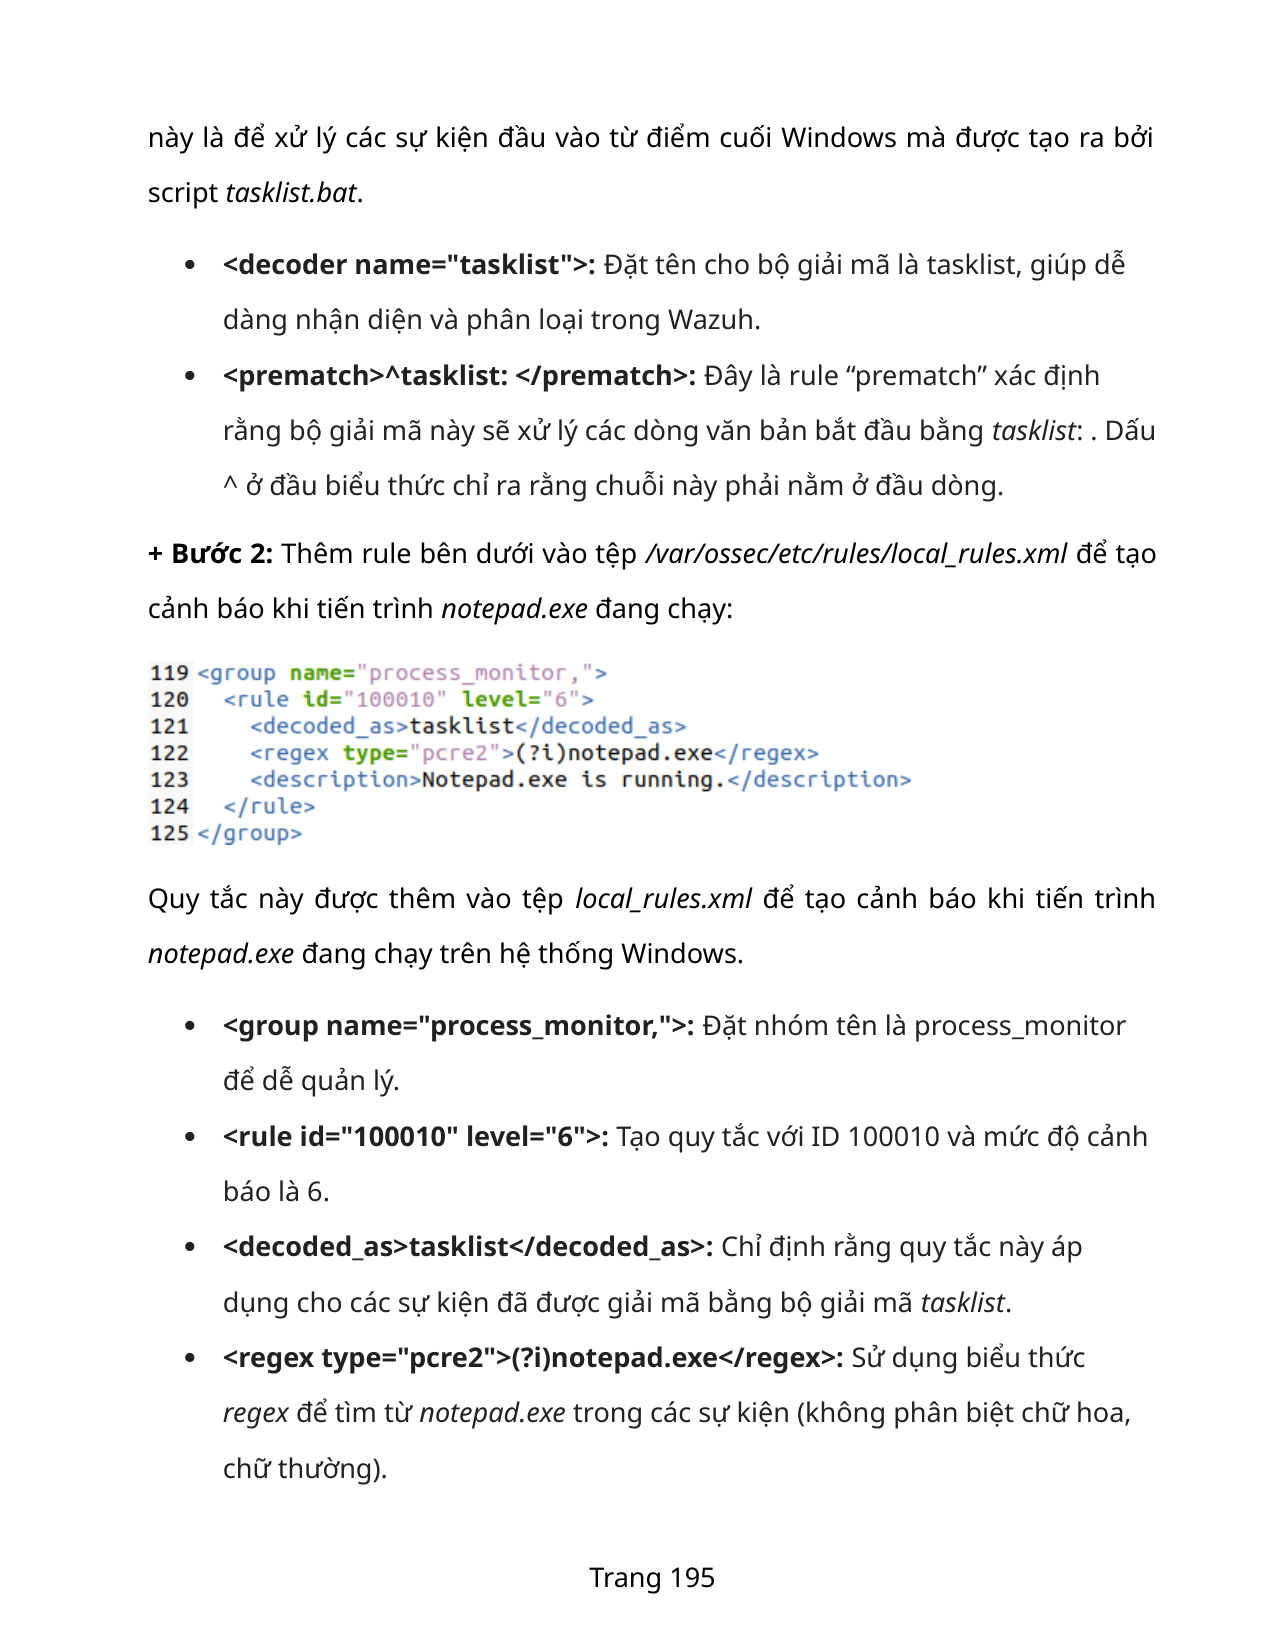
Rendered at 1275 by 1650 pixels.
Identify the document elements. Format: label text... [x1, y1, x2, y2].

list <rule id="100010" level="6">: Tạo quy tắc với ID 100010 và mức độ cảnh báo là 6. [185, 1117, 1157, 1209]
list <decoded_as>tasklist</decoded_as>: Chỉ định rằng quy tắc này áp dụng cho các sự kiện đã được giải mã bằng bộ giải mã tasklist. [185, 1228, 1157, 1320]
list <decoder name="tasklist">: Đặt tên cho bộ giải mã là tasklist, giúp dễ dàng nhận diện và phân loại trong Wazuh. [185, 245, 1157, 338]
list <regex type="pcre2">(?i)notepad.exe</regex>: Sử dụng biểu thức regex để tìm từ notepad.exe trong các sự kiện (không phân biệt chữ hoa, chữ thường). [185, 1338, 1157, 1486]
list <group name="process_monitor,">: Đặt nhóm tên là process_monitor để dễ quản lý. [185, 1007, 1157, 1099]
text Quy tắc này được thêm vào tệp local_rules.xml để tạo cảnh báo khi tiến trình notepad.exe đang chạy trên hệ thống Windows. [148, 879, 1157, 971]
text + Bước 2: Thêm rule bên dưới vào tệp /var/ossec/etc/rules/local_rules.xml để tạo cảnh báo khi tiến trình notepad.exe đang chạy: [148, 534, 1157, 627]
picture [147, 661, 1157, 845]
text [148, 118, 1157, 210]
list <prematch>^tasklist: </prematch>: Đây là rule “prematch” xác định rằng bộ giải mã này sẽ xử lý các dòng văn bản bắt đầu bằng tasklist: . Dấu ^ ở đầu biểu thức chỉ ra rằng chuỗi này phải nằm ở đầu dòng. [185, 356, 1157, 503]
